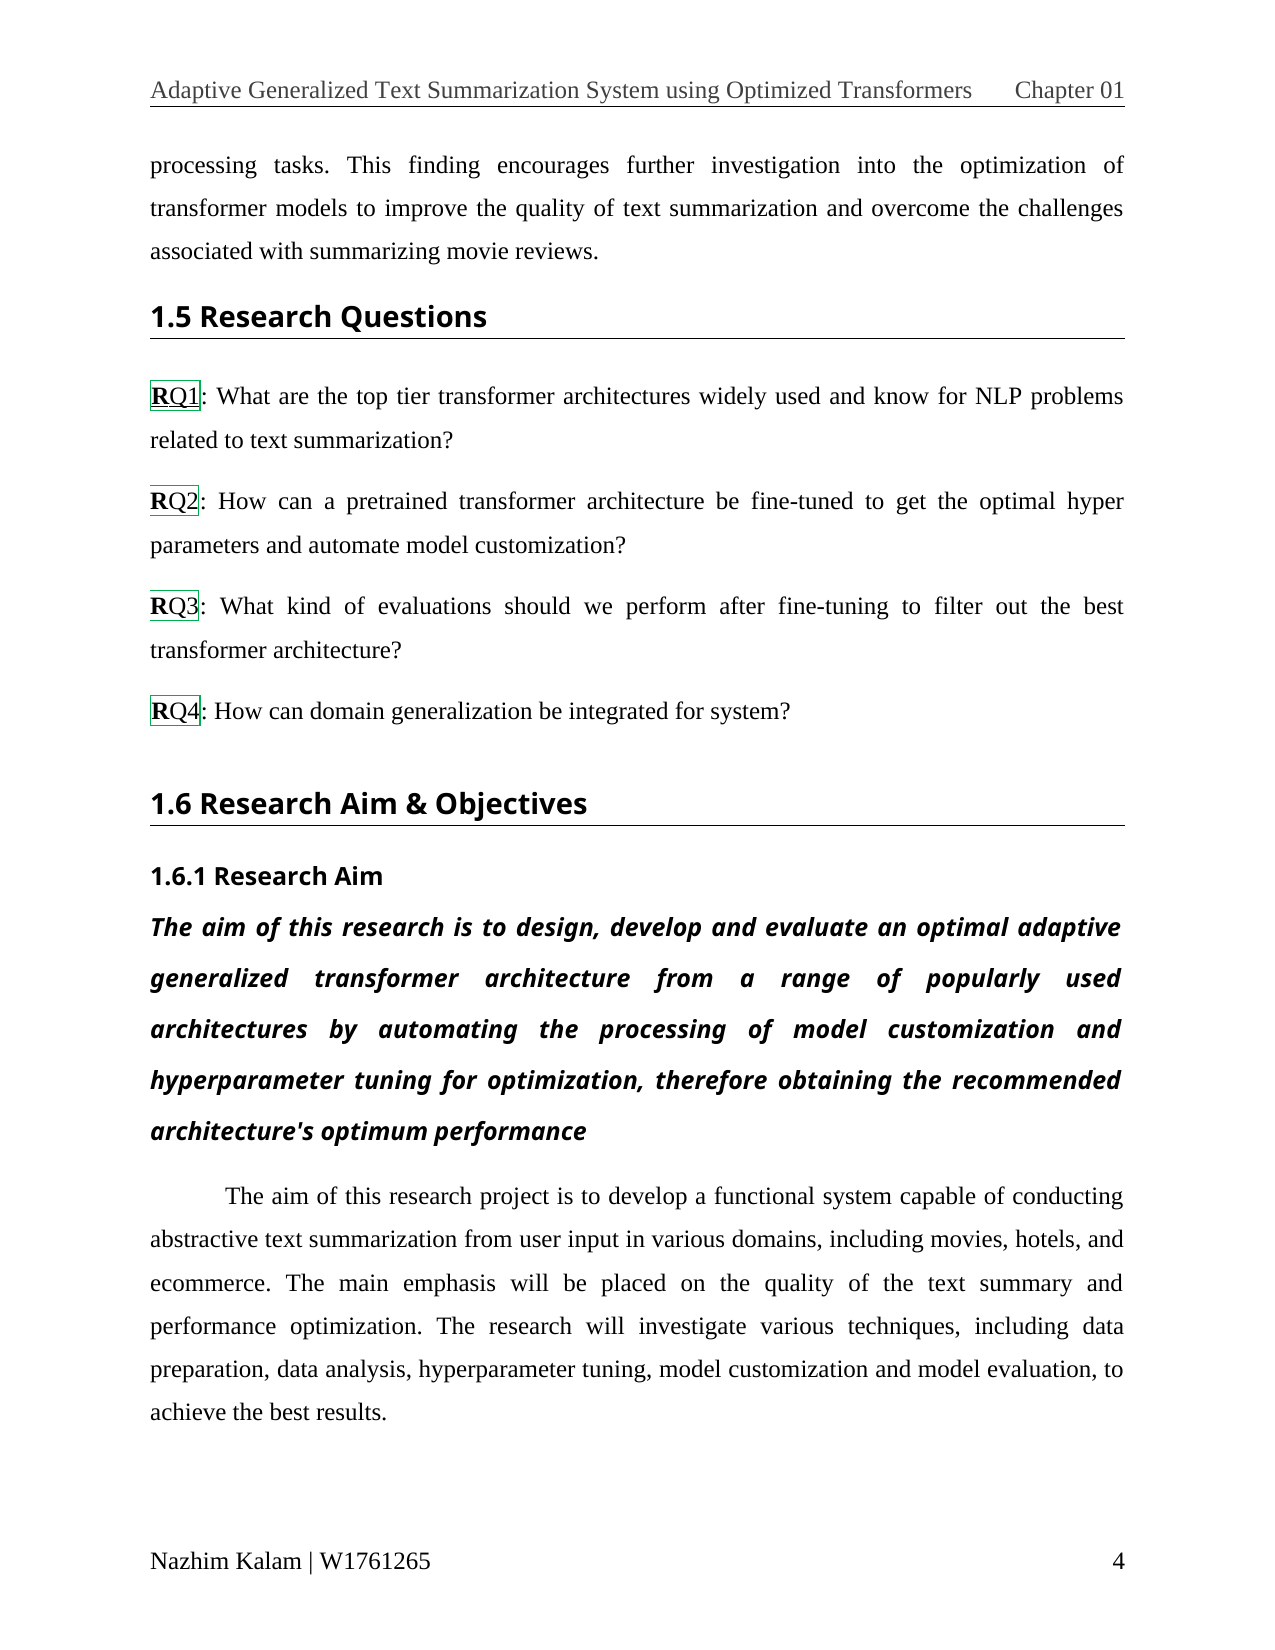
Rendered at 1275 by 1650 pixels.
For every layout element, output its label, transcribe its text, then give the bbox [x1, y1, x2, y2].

text RQ1: What are the top tier transformer architectures widely used and know for NLP problems related to text summarization? [150, 380, 1125, 454]
subtitle 1.6.1 Research Aim [150, 858, 1125, 893]
text The aim of this research project is to develop a functional system capable of conducting abstractive text summarization from user input in various domains, including movies, hotels, and ecommerce. The main emphasis will be placed on the quality of the text summary and performance optimization. The research will investigate various techniques, including data preparation, data analysis, hyperparameter tuning, model customization and model evaluation, to achieve the best results. [150, 1181, 1125, 1426]
text RQ4: How can domain generalization be integrated for system? [201, 695, 1125, 726]
subtitle 1.6 Research Aim & Objectives [150, 783, 1125, 825]
text RQ2: How can a pretrained transformer architecture be fine-tuned to get the optimal hyper parameters and automate model customization? [150, 485, 1125, 559]
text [150, 150, 1125, 265]
subtitle 1.5 Research Questions [150, 296, 1125, 338]
text RQ3: What kind of evaluations should we perform after fine-tuning to filter out the best transformer architecture? [150, 590, 1125, 664]
text The aim of this research is to design, develop and evaluate an optimal adaptive generalized transformer architecture from a range of popularly used architectures by automating the processing of model customization and hyperparameter tuning for optimization, therefore obtaining the recommended architecture's optimum performance [150, 909, 1125, 1148]
